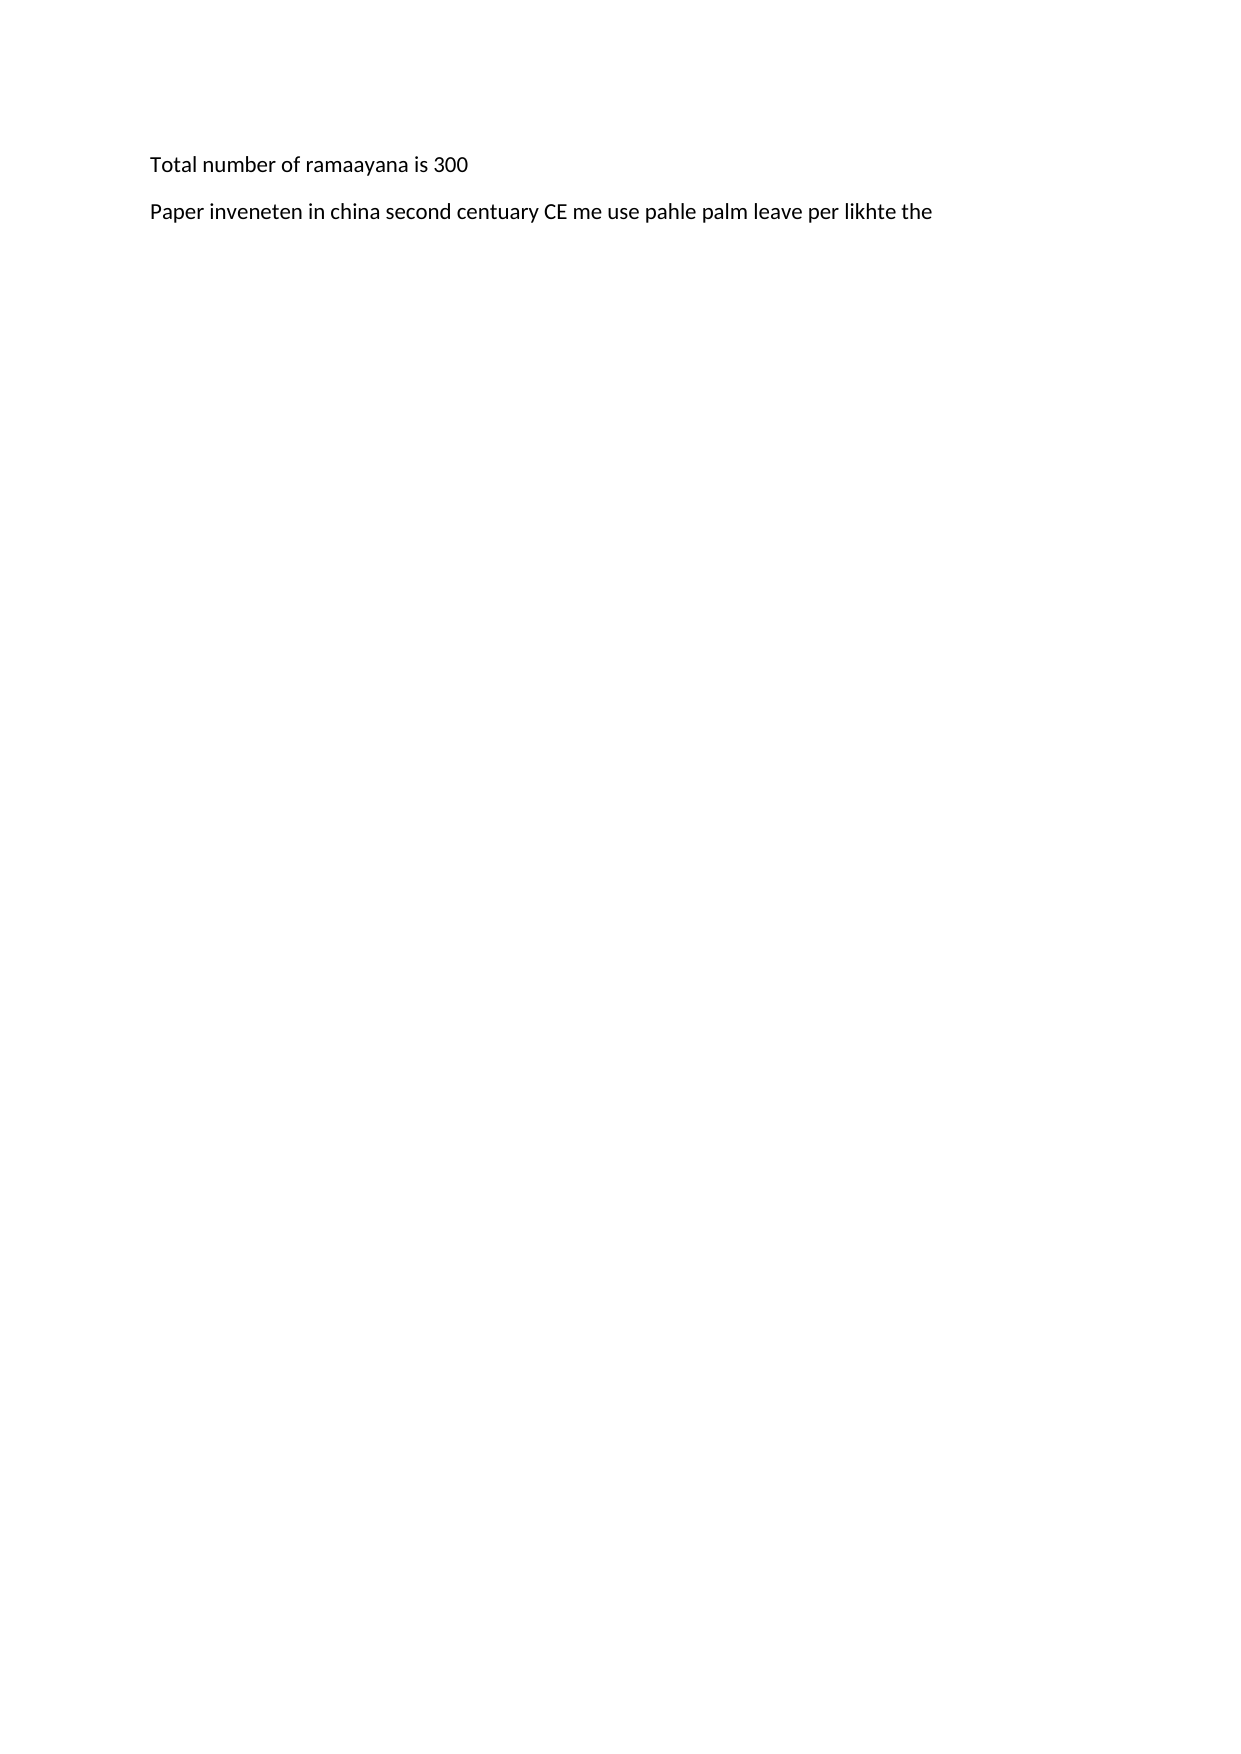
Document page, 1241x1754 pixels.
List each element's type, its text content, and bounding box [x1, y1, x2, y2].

text Total number of ramaayana is 300 [150, 150, 1090, 178]
text Paper inveneten in china second centuary CE me use pahle palm leave per likhte the [150, 197, 1090, 225]
